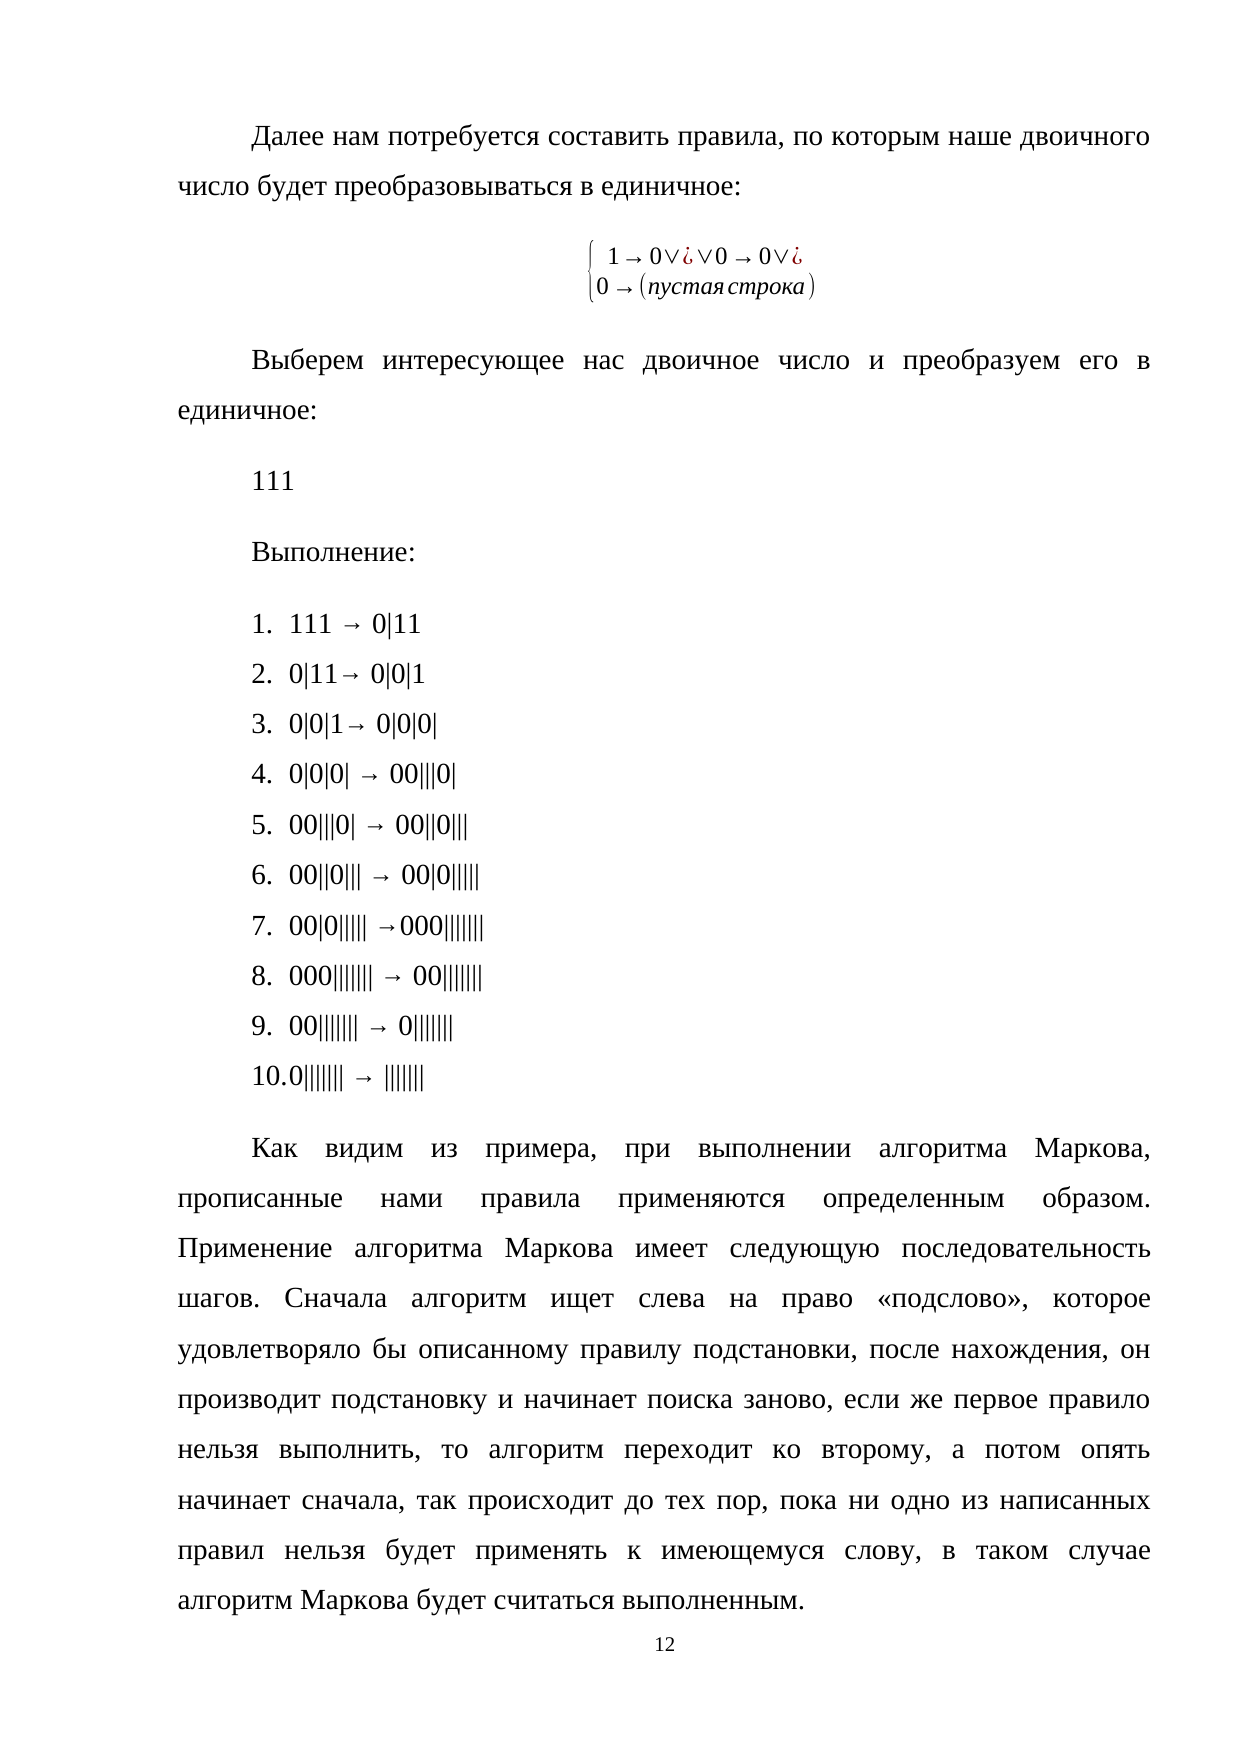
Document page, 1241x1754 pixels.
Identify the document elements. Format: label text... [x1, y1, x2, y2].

text Далее нам потребуется составить правила, по которым наше двоичного число будет преобразовываться в единичное: [177, 118, 1152, 202]
list 00||||||| 0||||||| [251, 1008, 1152, 1042]
list 000||||||| 00||||||| [251, 958, 1152, 991]
list 0||||||| ||||||| [251, 1058, 1152, 1092]
list 0|11 0|0|1 [251, 656, 1152, 689]
text Выполнение: [177, 534, 1152, 568]
list 0|0|0| 00|||0| [251, 757, 1152, 790]
text Выберем интересующее нас двоичное число и преобразуем его в единичное: [177, 342, 1152, 426]
list 0|0|1 0|0|0| [251, 706, 1152, 740]
list 00||0||| 00|0||||| [251, 857, 1152, 891]
text Как видим из примера, при выполнении алгоритма Маркова, прописанные нами правила применяются определенным образом. Применение алгоритма Маркова имеет следующую последовательность шагов. Сначала алгоритм ищет слева на право «подслово», которое удовлетворяло бы описанному правилу подстановки, после нахождения, он производит подстановку и начинает поиска заново, если же первое правило нельзя выполнить, то алгоритм переходит ко второму, а потом опять начинает сначала, так происходит до тех пор, пока ни одно из написанных правил нельзя будет применять к имеющемуся слову, в таком случае алгоритм Маркова будет считаться выполненным. [177, 1130, 1152, 1616]
text 111 [177, 463, 1152, 497]
list 00|0||||| 000||||||| [251, 908, 1152, 941]
list 111 0|11 [251, 606, 1152, 639]
list 00|||0| 00||0||| [251, 807, 1152, 841]
